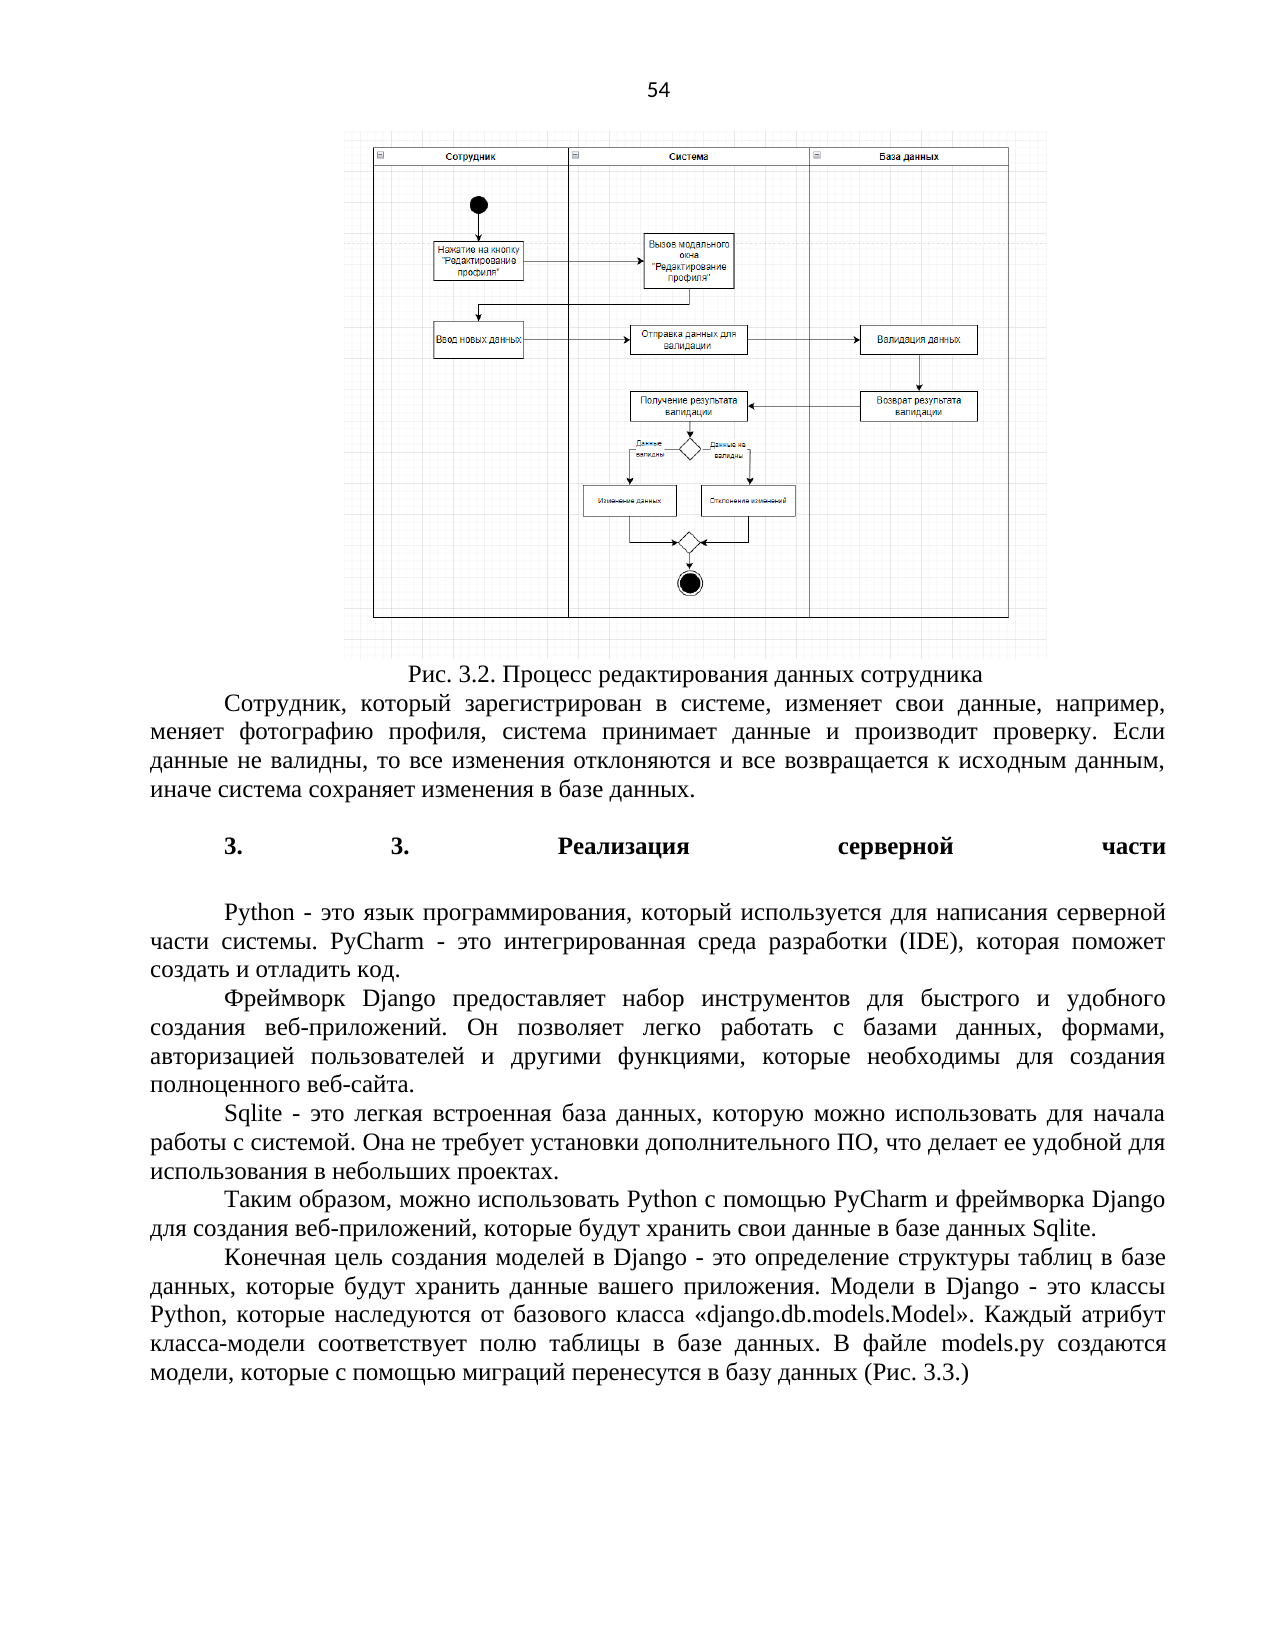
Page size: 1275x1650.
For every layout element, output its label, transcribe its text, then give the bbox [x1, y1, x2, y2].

text Фреймворк Django предоставляет набор инструментов для быстрого и удобного создания веб-приложений. Он позволяет легко работать с базами данных, формами, авторизацией пользователей и другими функциями, которые необходимы для создания полноценного веб-сайта. [150, 983, 1167, 1098]
subtitle 3. 3. Реализация серверной части [150, 831, 1167, 897]
text Sqlite - это легкая встроенная база данных, которую можно использовать для начала работы с системой. Она не требует установки дополнительного ПО, что делает ее удобной для использования в небольших проектах. [150, 1098, 1167, 1184]
text Python - это язык программирования, который используется для написания серверной части системы. PyCharm - это интегрированная среда разработки (IDE), которая поможет создать и отладить код. [150, 897, 1167, 983]
picture [343, 131, 1047, 659]
text Сотрудник, который зарегистрирован в системе, изменяет свои данные, например, меняет фотографию профиля, система принимает данные и производит проверку. Если данные не валидны, то все изменения отклоняются и все возвращается к исходным данным, иначе система сохраняет изменения в базе данных. [150, 688, 1167, 803]
text Рис. 3.2. Процесс редактирования данных сотрудника [150, 659, 1167, 688]
text Конечная цель создания моделей в Django - это определение структуры таблиц в базе данных, которые будут хранить данные вашего приложения. Модели в Django - это классы Python, которые наследуются от базового класса «django.db.models.Model». Каждый атрибут класса-модели соответствует полю таблицы в базе данных. В файле models.py создаются модели, которые с помощью миграций перенесутся в базу данных (Рис. 3.3.) [150, 1242, 1167, 1386]
text Таким образом, можно использовать Python с помощью PyCharm и фреймворка Django для создания веб-приложений, которые будут хранить свои данные в базе данных Sqlite. [150, 1184, 1167, 1242]
